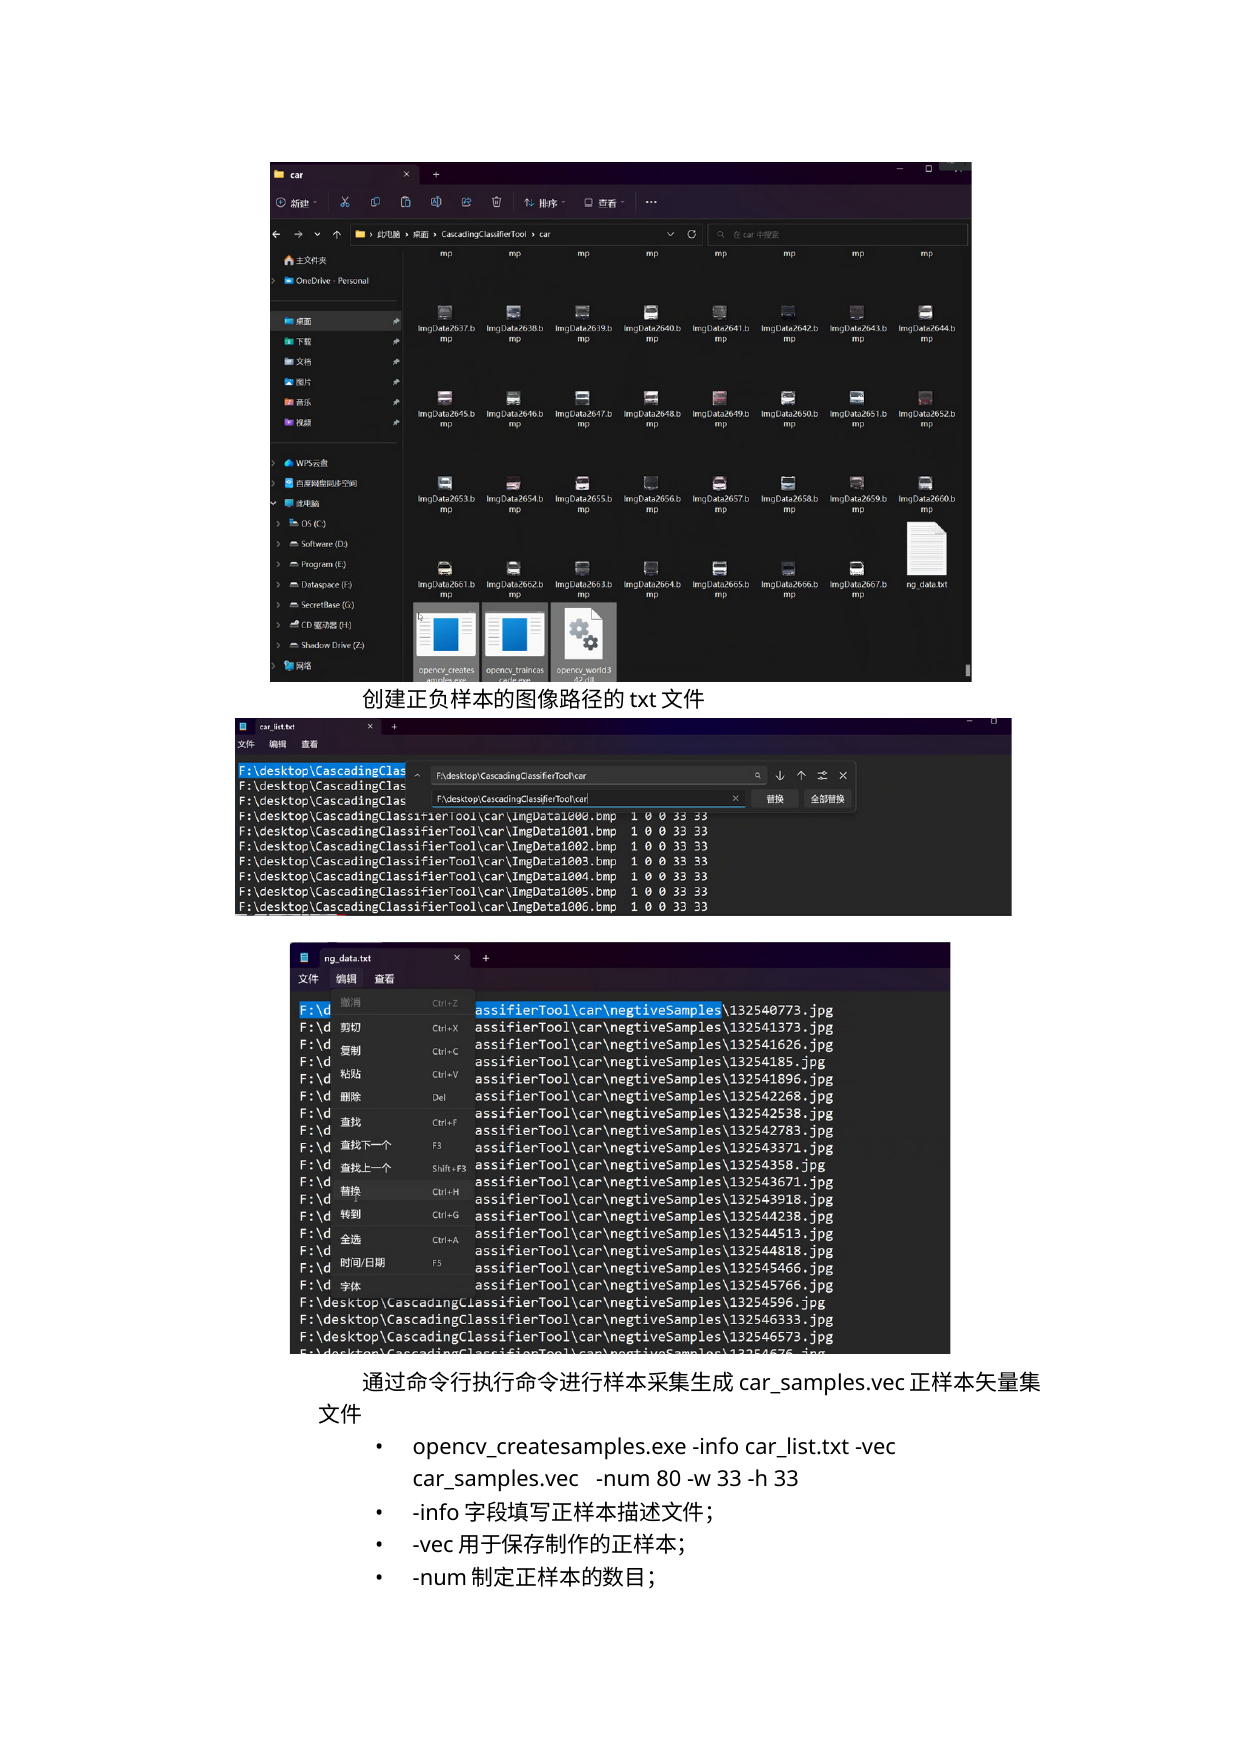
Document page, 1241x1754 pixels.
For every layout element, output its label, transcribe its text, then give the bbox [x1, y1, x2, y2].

list -vec用于保存制作的正样本； [375, 1527, 1053, 1559]
picture [289, 942, 951, 1354]
text 通过命令行执行命令进行样本采集生成car_samples.vec正样本矢量集文件 [319, 1364, 1053, 1429]
list opencv_createsamples.exe -info car_list.txt -vec car_samples.vec -num 80 -w 33 -h 33 [375, 1429, 1053, 1494]
text 创建正负样本的图像路径的txt文件 [337, 682, 1053, 714]
list -info字段填写正样本描述文件； [375, 1494, 1053, 1527]
picture [268, 162, 972, 682]
list -num制定正样本的数目； [375, 1559, 1053, 1592]
picture [228, 714, 1012, 916]
